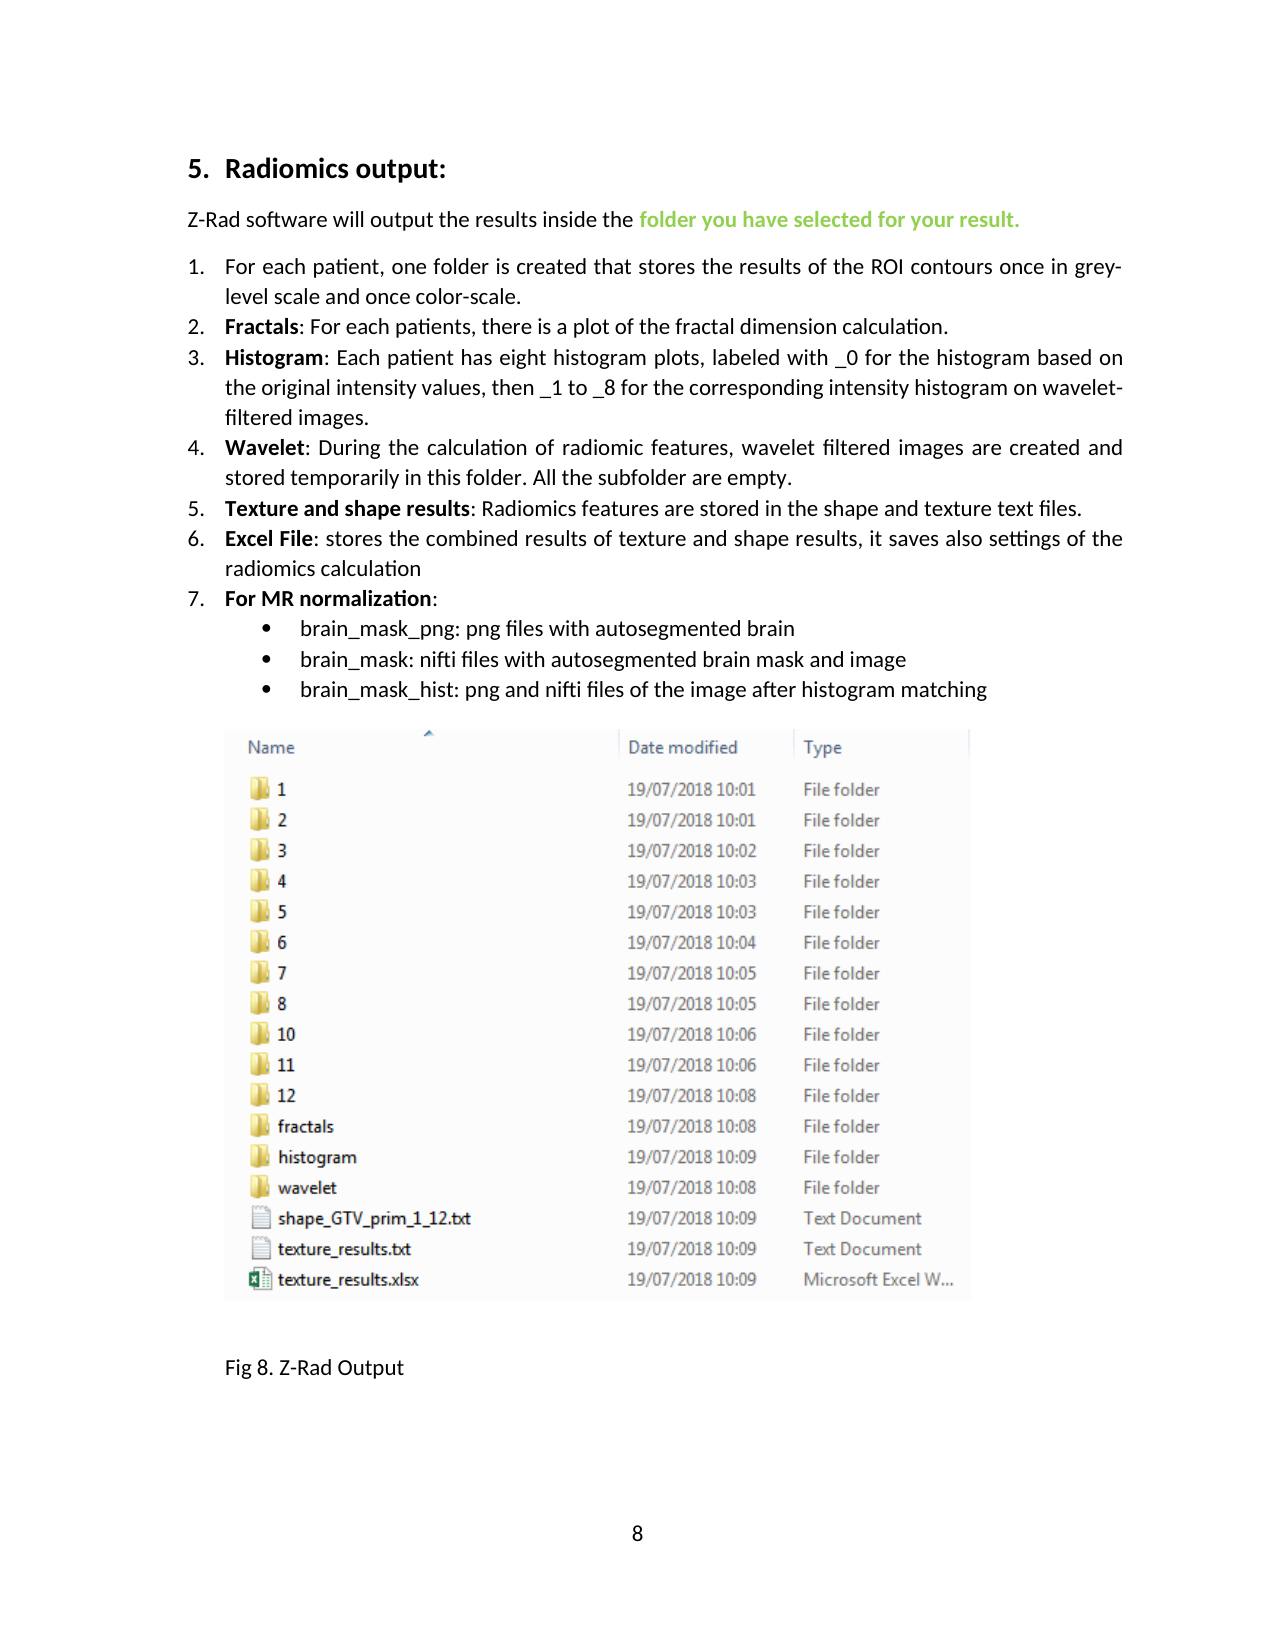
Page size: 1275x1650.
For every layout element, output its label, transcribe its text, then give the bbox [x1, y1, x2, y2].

list Texture and shape results: Radiomics features are stored in the shape and texture text files. [187, 494, 1125, 522]
list Histogram: Each patient has eight histogram plots, labeled with _0 for the histogram based on the original intensity values, then _1 to _8 for the corresponding intensity histogram on wavelet-filtered images. [187, 343, 1125, 431]
picture [223, 729, 972, 1318]
list brain_mask_png: png files with autosegmented brain [262, 614, 1125, 642]
list Excel File: stores the combined results of texture and shape results, it saves also settings of the radiomics calculation [187, 524, 1125, 582]
list Wavelet: During the calculation of radiomic features, wavelet filtered images are created and stored temporarily in this folder. All the subfolder are empty. [187, 433, 1125, 491]
list Fractals: For each patients, there is a plot of the fractal dimension calculation. [187, 312, 1125, 340]
text Z-Rad software will output the results inside the folder you have selected for your result. [150, 205, 1125, 233]
list For each patient, one folder is created that stores the results of the ROI contours once in grey-level scale and once color-scale. [187, 252, 1125, 310]
list brain_mask_hist: png and nifti files of the image after histogram matching [262, 675, 1125, 703]
list Radiomics output: [187, 150, 1125, 186]
list brain_mask: nifti files with autosegmented brain mask and image [262, 645, 1125, 673]
list For MR normalization: [187, 584, 1125, 612]
list Fig 8. Z-Rad Output [225, 1353, 1125, 1381]
